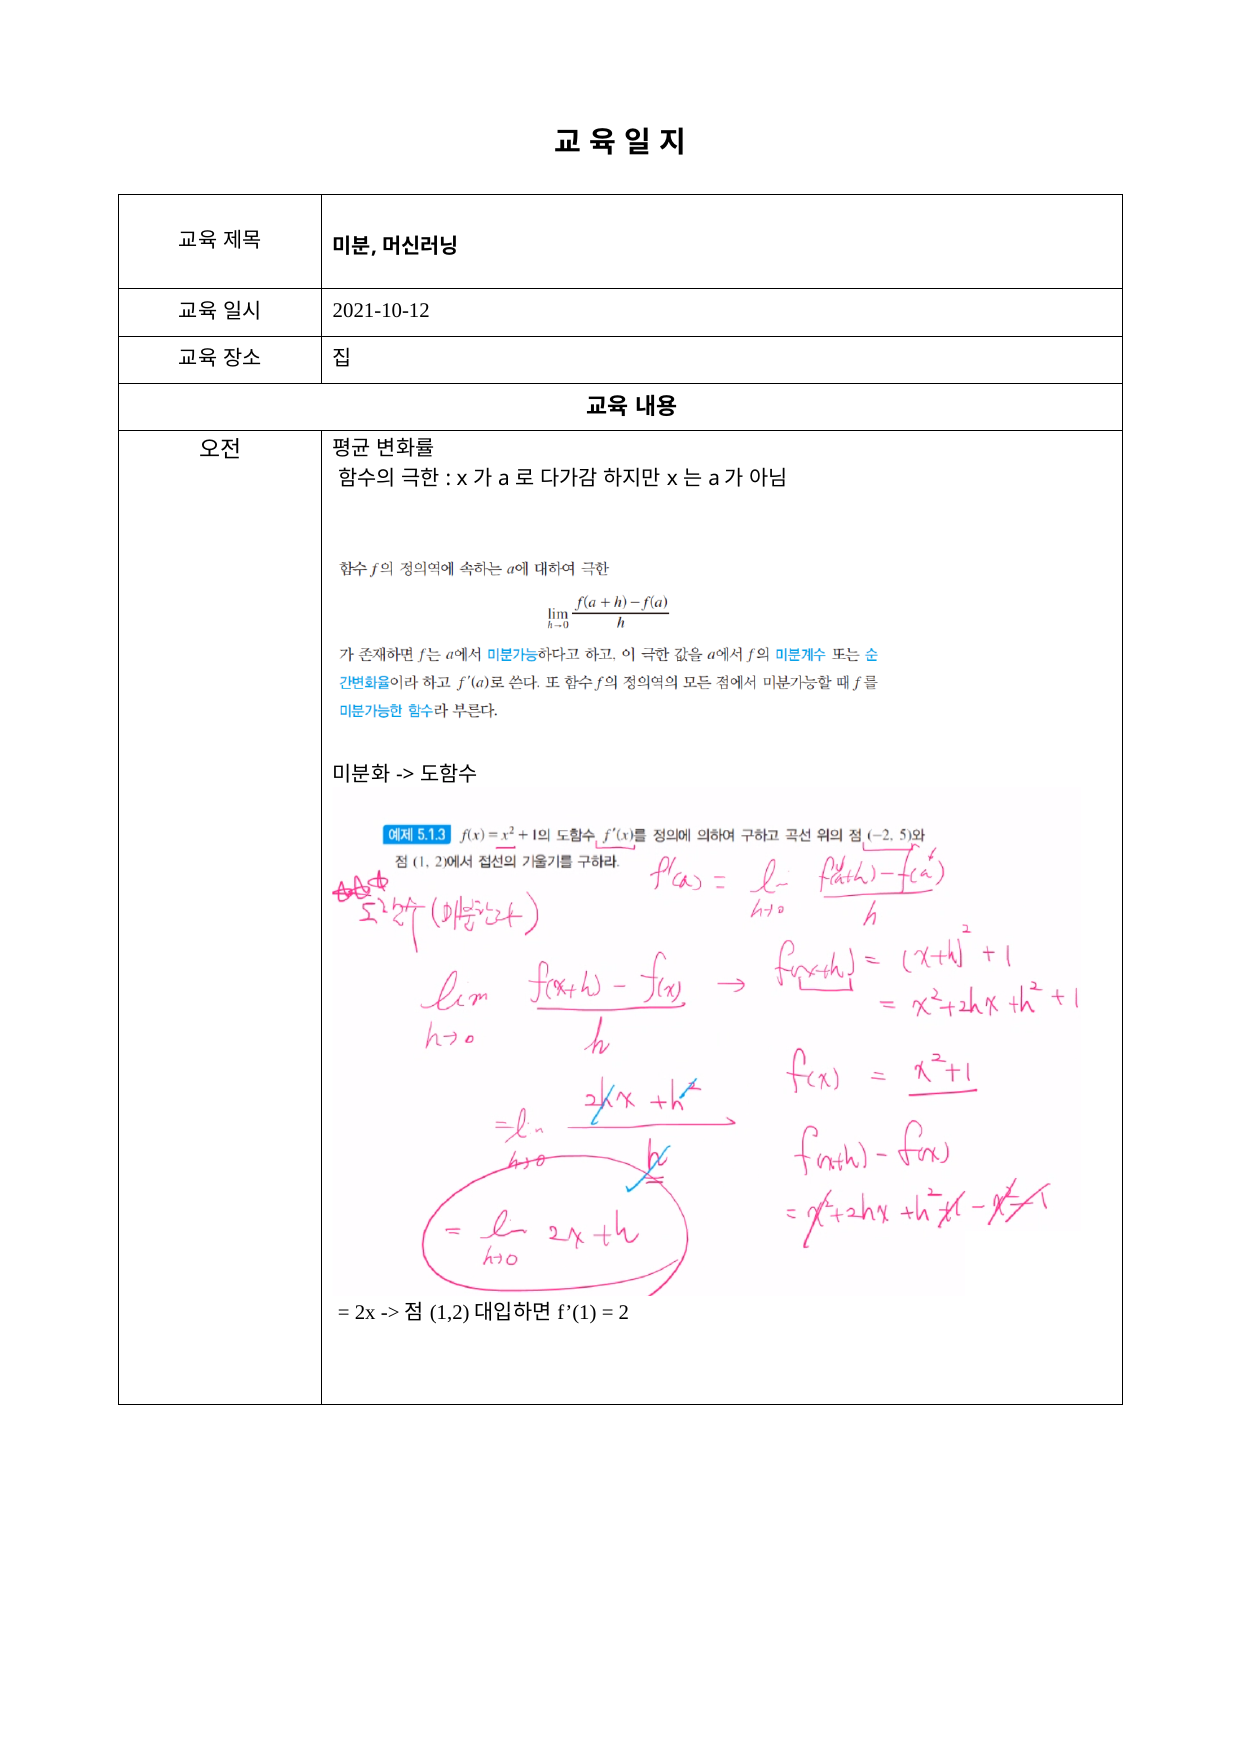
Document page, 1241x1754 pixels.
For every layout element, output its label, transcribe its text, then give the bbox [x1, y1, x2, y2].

table_cell 교육 장소 [119, 337, 321, 383]
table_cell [322, 431, 1122, 1404]
table_cell 집 [322, 337, 1122, 383]
picture [332, 787, 1082, 1296]
table_cell 교육 일시 [119, 289, 321, 336]
table_header 교육 제목 [119, 195, 321, 288]
table_header 미분, 머신러닝 [322, 195, 1122, 288]
table_cell 2021-10-12 [322, 289, 1122, 336]
picture [332, 548, 884, 729]
table_cell 교육 내용 [119, 384, 1122, 430]
table_cell 오전 [119, 431, 321, 1404]
